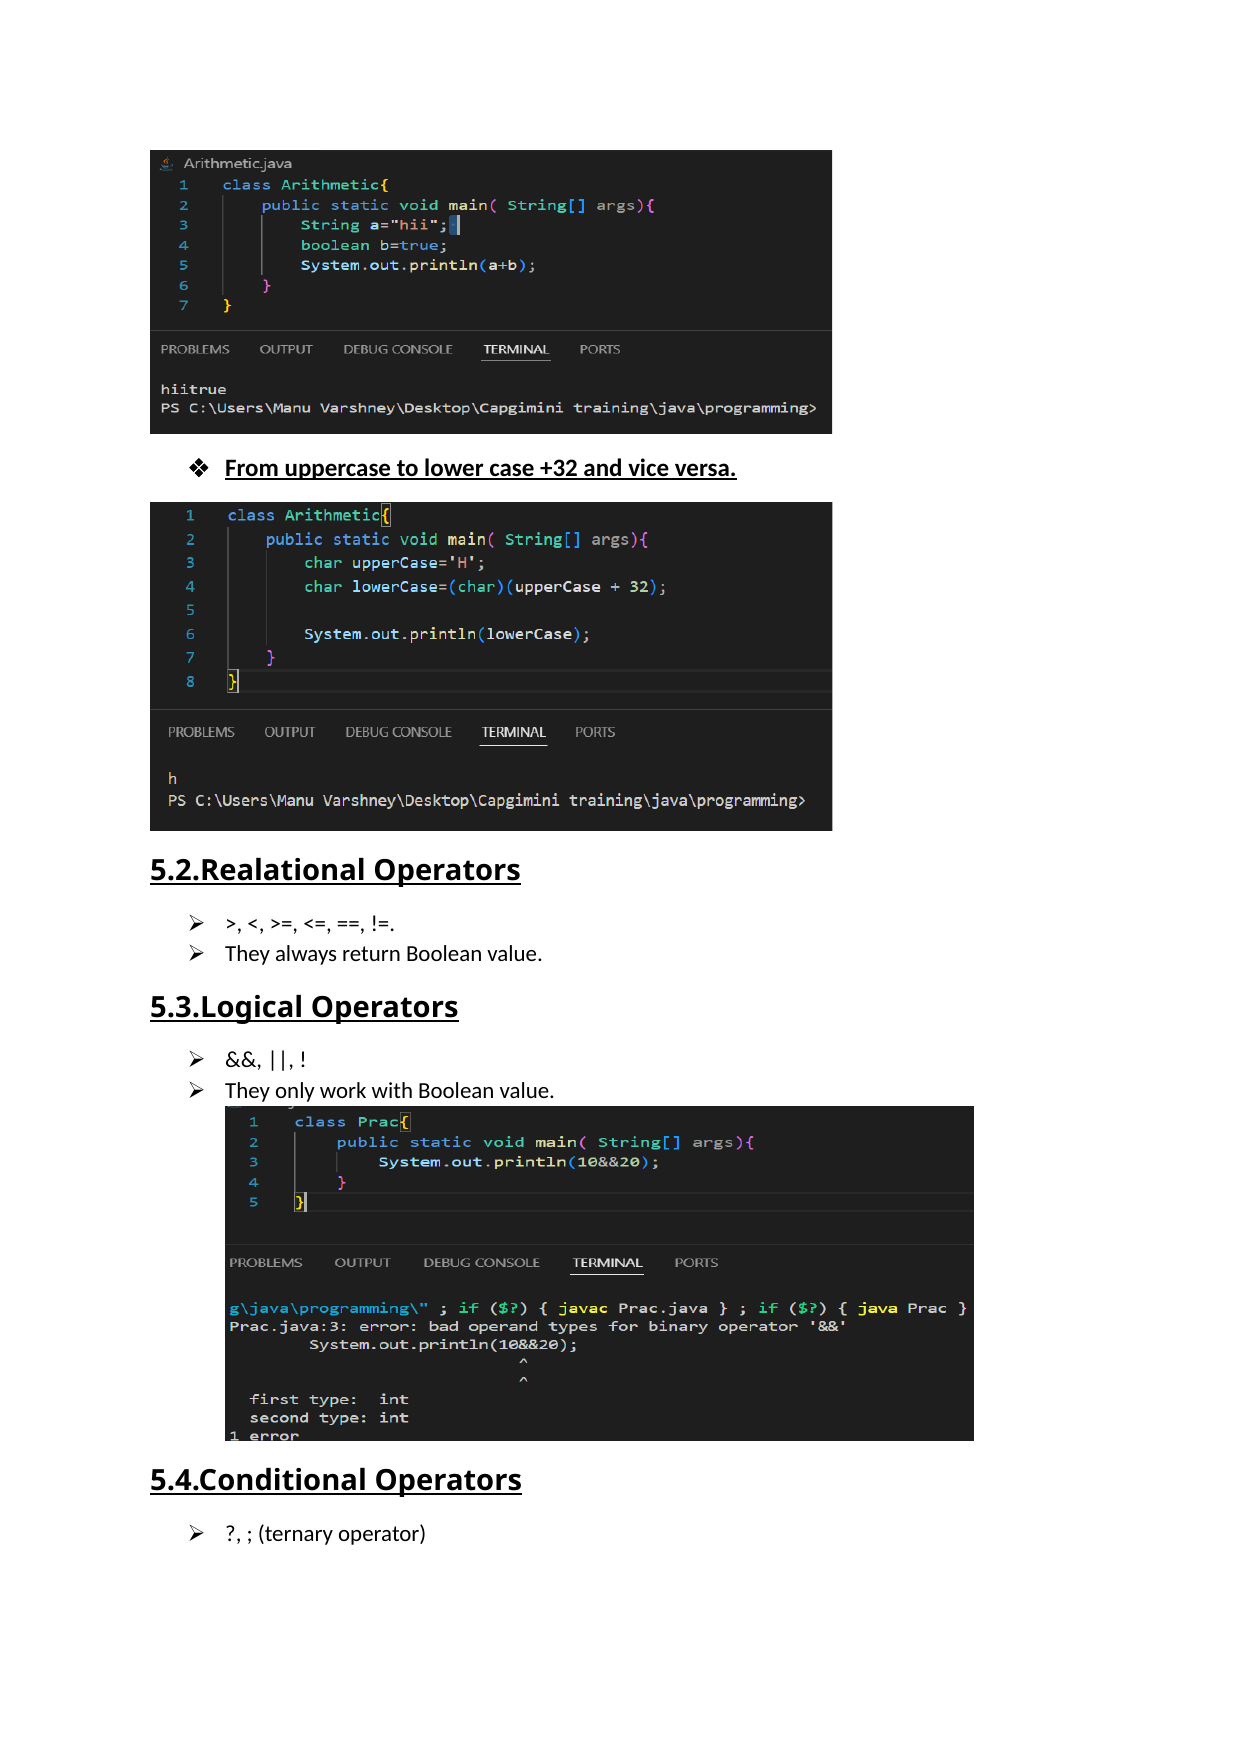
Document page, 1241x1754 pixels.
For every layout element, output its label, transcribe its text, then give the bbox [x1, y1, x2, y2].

list &&, ||, ! [187, 1046, 1090, 1074]
list They always return Boolean value. [187, 939, 1090, 967]
list From uppercase to lower case +32 and vice versa. [187, 452, 1090, 483]
text 5.2.Realational Operators [150, 849, 1090, 889]
picture [225, 1106, 974, 1441]
picture [150, 150, 833, 434]
list ?, ; (ternary operator) [187, 1519, 1090, 1547]
list >, <, >=, <=, ==, !=. [187, 909, 1090, 937]
text 5.3.Logical Operators [150, 986, 1090, 1026]
text 5.4.Conditional Operators [150, 1459, 1090, 1499]
picture [150, 502, 833, 831]
